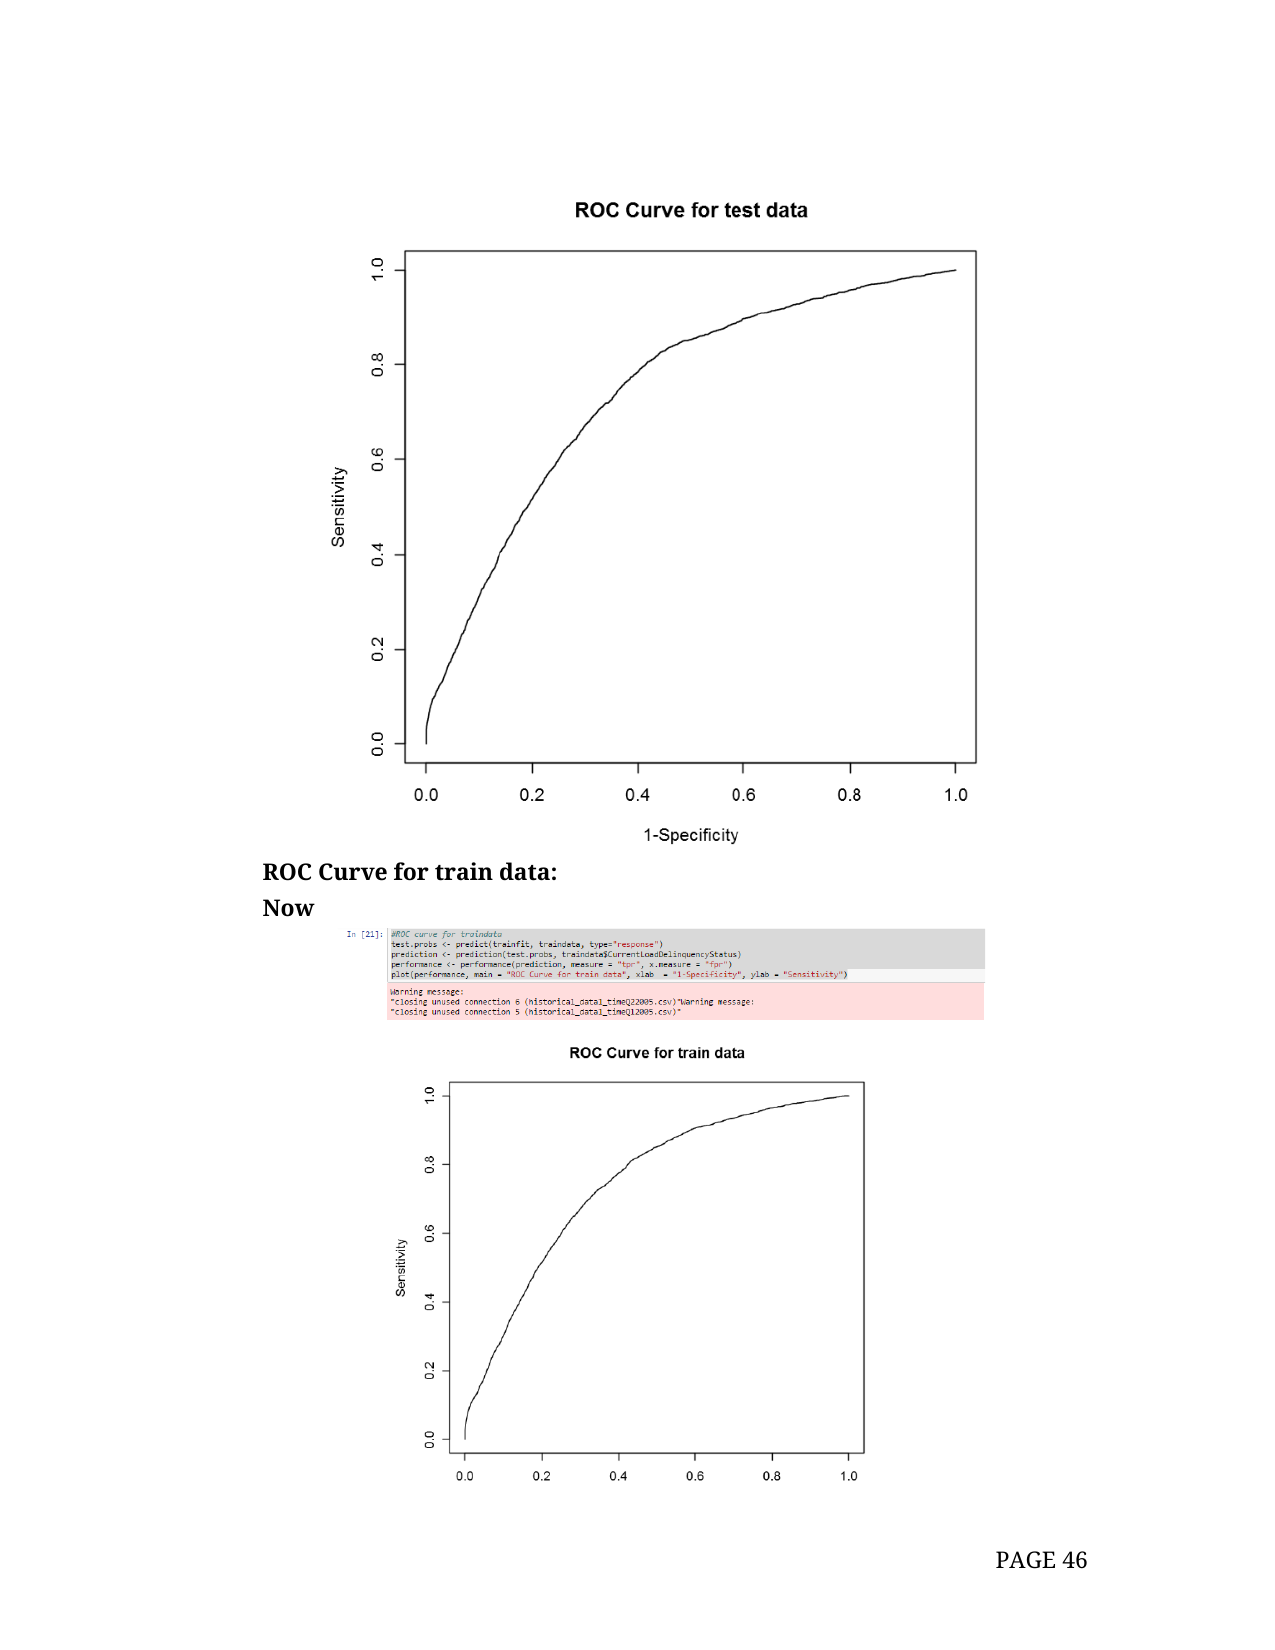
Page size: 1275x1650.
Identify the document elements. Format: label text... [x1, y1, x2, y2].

list Now [262, 892, 1087, 923]
picture [337, 928, 986, 1496]
picture [262, 180, 1093, 852]
list ROC Curve for train data: [262, 856, 1087, 887]
